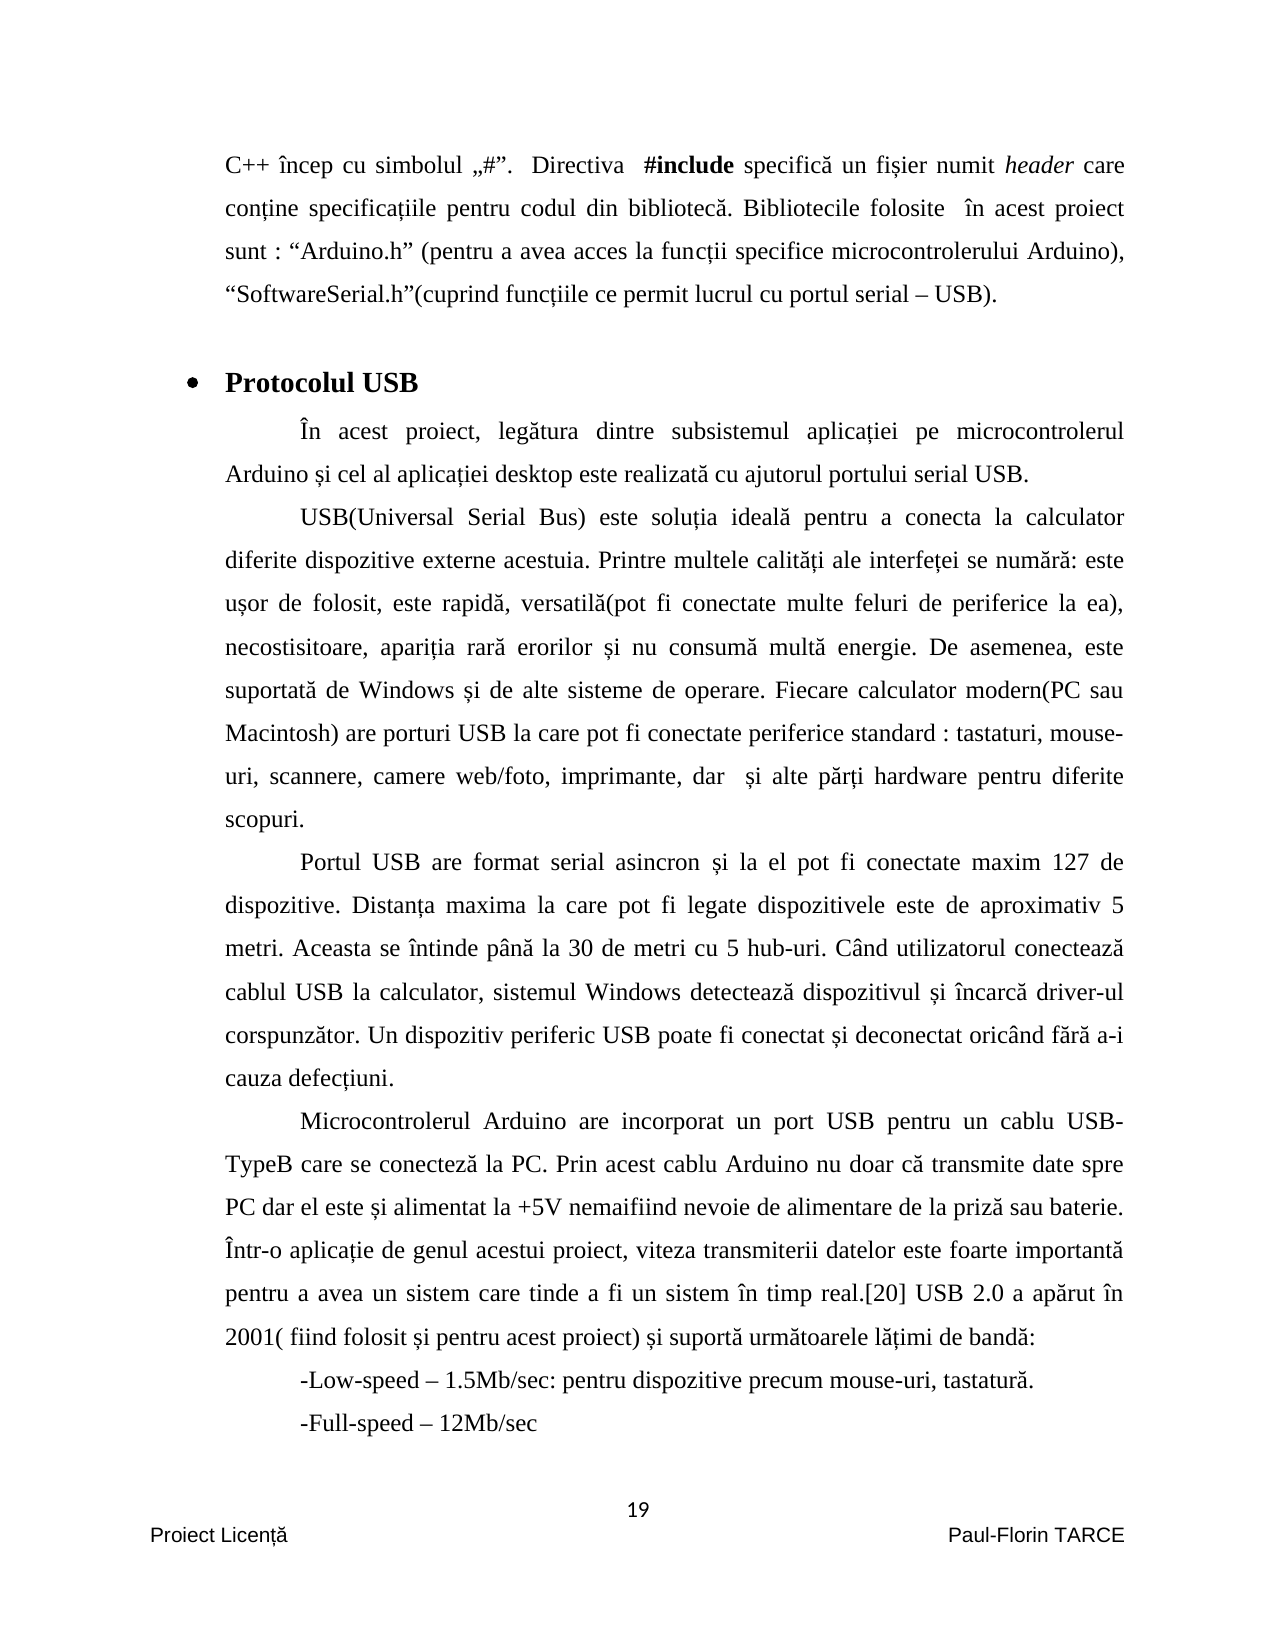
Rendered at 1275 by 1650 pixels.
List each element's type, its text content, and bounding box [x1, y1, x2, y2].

list USB(Universal Serial Bus) este soluția ideală pentru a conecta la calculator diferite dispozitive externe acestuia. Printre multele calități ale interfeței se numără: este ușor de folosit, este rapidă, versatilă(pot fi conectate multe feluri de periferice la ea), necostisitoare, apariția rară erorilor și nu consumă multă energie. De asemenea, este suportată de Windows și de alte sisteme de operare. Fiecare calculator modern(PC sau Macintosh) are porturi USB la care pot fi conectate periferice standard : tastaturi, mouse-uri, scannere, camere web/foto, imprimante, dar și alte părți hardware pentru diferite scopuri. [225, 502, 1125, 833]
list În acest proiect, legătura dintre subsistemul aplicației pe microcontrolerul Arduino și cel al aplicației desktop este realizată cu ajutorul portului serial USB. [225, 416, 1125, 488]
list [225, 150, 1125, 308]
list Protocolul USB [187, 366, 1125, 399]
list -Full-speed – 12Mb/sec [225, 1408, 1125, 1437]
list Portul USB are format serial asincron și la el pot fi conectate maxim 127 de dispozitive. Distanța maxima la care pot fi legate dispozitivele este de aproximativ 5 metri. Aceasta se întinde până la 30 de metri cu 5 hub-uri. Când utilizatorul conectează cablul USB la calculator, sistemul Windows detectează dispozitivul și încarcă driver-ul corspunzător. Un dispozitiv periferic USB poate fi conectat și deconectat oricând fără a-i cauza defecțiuni. [225, 847, 1125, 1092]
list Microcontrolerul Arduino are incorporat un port USB pentru un cablu USB- TypeB care se conecteză la PC. Prin acest cablu Arduino nu doar că transmite date spre PC dar el este și alimentat la +5V nemaifiind nevoie de alimentare de la priză sau baterie. Într-o aplicație de genul acestui proiect, viteza transmiterii datelor este foarte importantă pentru a avea un sistem care tinde a fi un sistem în timp real.[20] USB 2.0 a apărut în 2001( fiind folosit și pentru acest proiect) și suportă următoarele lățimi de bandă: [225, 1106, 1125, 1350]
list -Low-speed – 1.5Mb/sec: pentru dispozitive precum mouse-uri, tastatură. [225, 1365, 1125, 1393]
